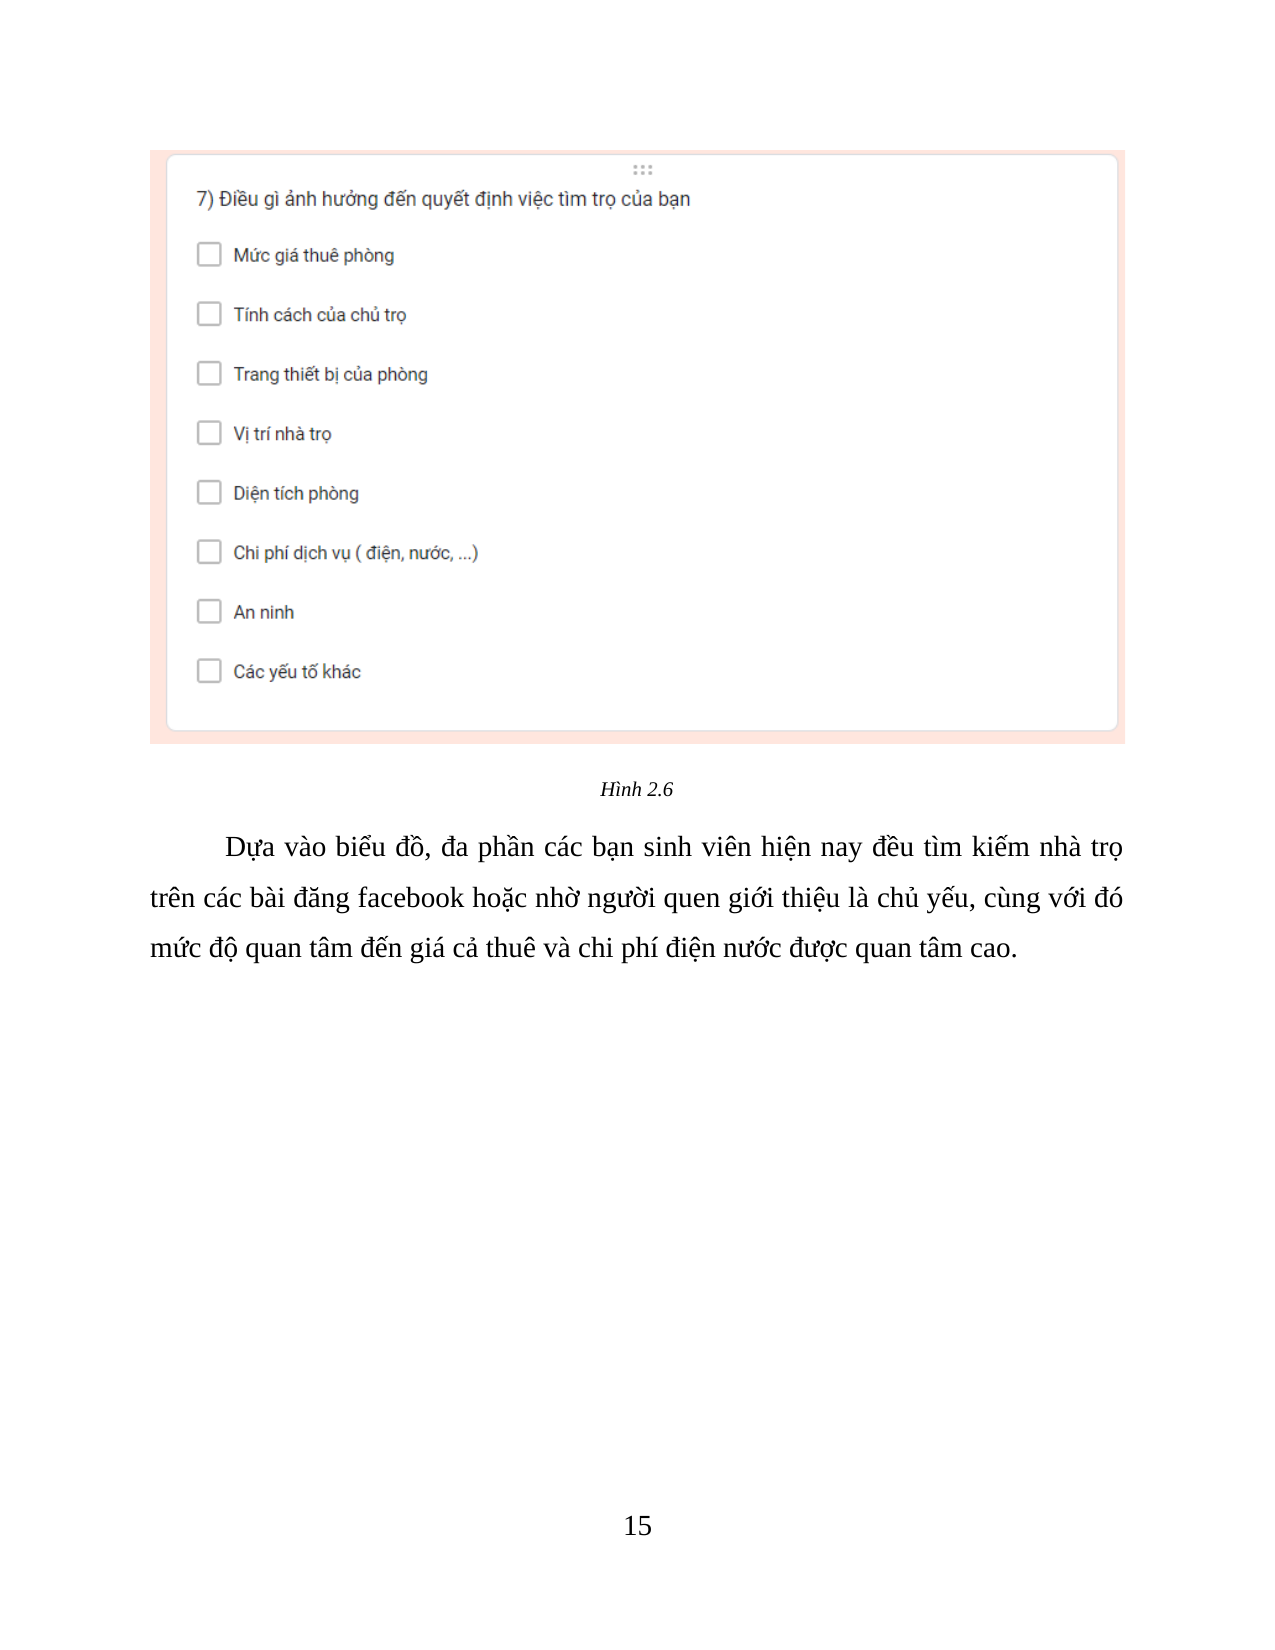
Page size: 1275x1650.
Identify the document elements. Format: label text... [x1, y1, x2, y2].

text Dựa vào biểu đồ, đa phần các bạn sinh viên hiện nay đều tìm kiếm nhà trọ trên các bài đăng facebook hoặc nhờ người quen giới thiệu là chủ yếu, cùng với đó mức độ quan tâm đến giá cả thuê và chi phí điện nước được quan tâm cao. [150, 829, 1125, 963]
text Hình 2.6 [150, 777, 1125, 801]
picture [150, 150, 1125, 744]
